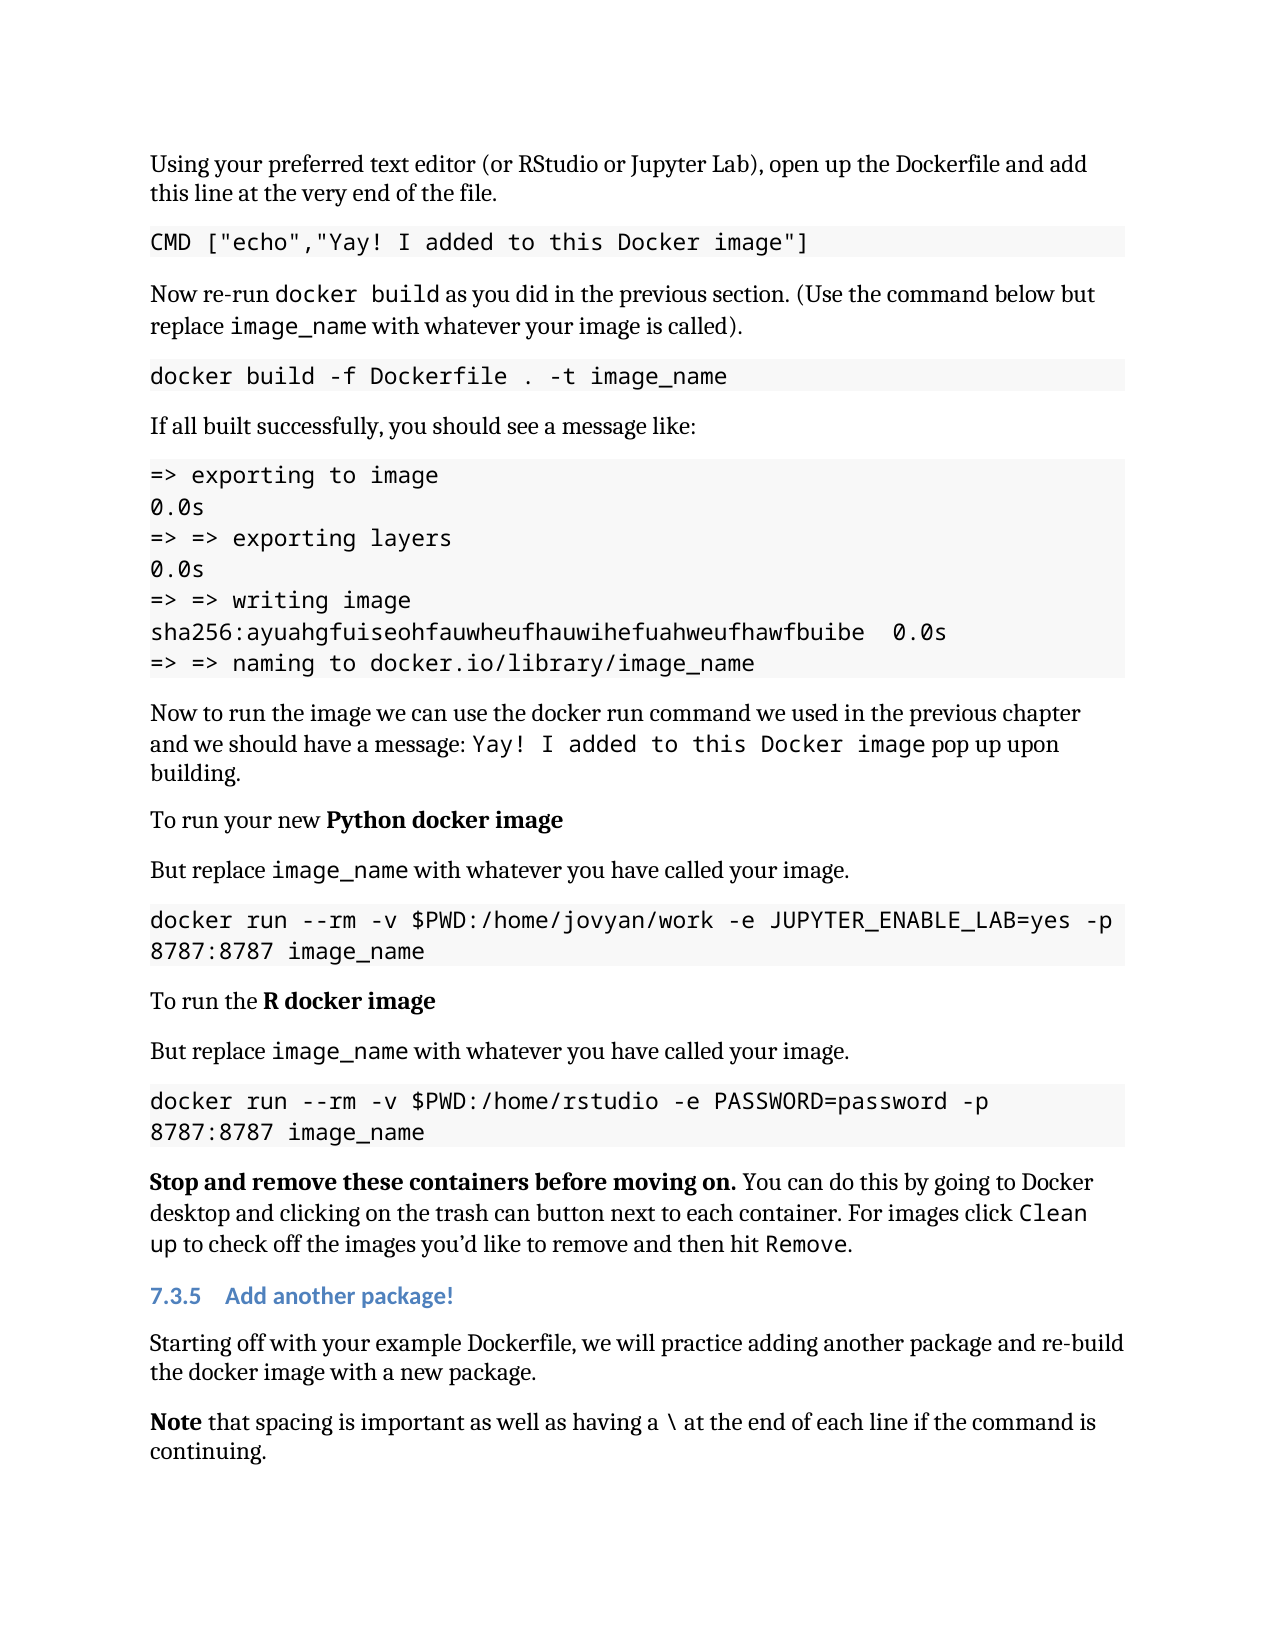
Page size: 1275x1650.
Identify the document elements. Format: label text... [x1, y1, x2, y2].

text To run your new Python docker image [150, 806, 1125, 835]
text docker run --rm -v $PWD:/home/rstudio -e PASSWORD=password -p 8787:8787 image_name [150, 1084, 1125, 1147]
text Now re-run docker build as you did in the previous section. (Use the command below but replace image_name with whatever your image is called). [150, 278, 1125, 341]
text Note that spacing is important as well as having a \ at the end of each line if the command is continuing. [150, 1406, 1125, 1466]
text docker build -f Dockerfile . -t image_name [150, 359, 1125, 391]
text CMD ["echo","Yay! I added to this Docker image"] [150, 226, 1125, 257]
text But replace image_name with whatever you have called your image. [150, 1034, 1125, 1066]
text Now to run the image we can use the docker run command we used in the previous chapter and we should have a message: Yay! I added to this Docker image pop up upon building. [150, 699, 1125, 787]
text Stop and remove these containers before moving on. You can do this by going to Docker desktop and clicking on the trash can button next to each container. For images click Clean up to check off the images you’d like to remove and then hit Remove. [150, 1168, 1125, 1259]
subtitle 7.3.5 Add another package! [150, 1280, 1125, 1311]
text => exporting to image 0.0s => => exporting layers 0.0s => => writing image sha256:ayuahgfuiseohfauwheufhauwihefuahweufhawfbuibe 0.0s => => naming to docker.io/library/image_name [150, 459, 1125, 678]
text To run the R docker image [150, 987, 1125, 1016]
text docker run --rm -v $PWD:/home/jovyan/work -e JUPYTER_ENABLE_LAB=yes -p 8787:8787 image_name [150, 904, 1125, 966]
text But replace image_name with whatever you have called your image. [150, 854, 1125, 885]
text If all built successfully, you should see a message like: [150, 412, 1125, 440]
text Starting off with your example Dockerfile, we will practice adding another package and re-build the docker image with a new package. [150, 1329, 1125, 1387]
text Using your preferred text editor (or RStudio or Jupyter Lab), open up the Dockerfile and add this line at the very end of the file. [150, 150, 1125, 207]
